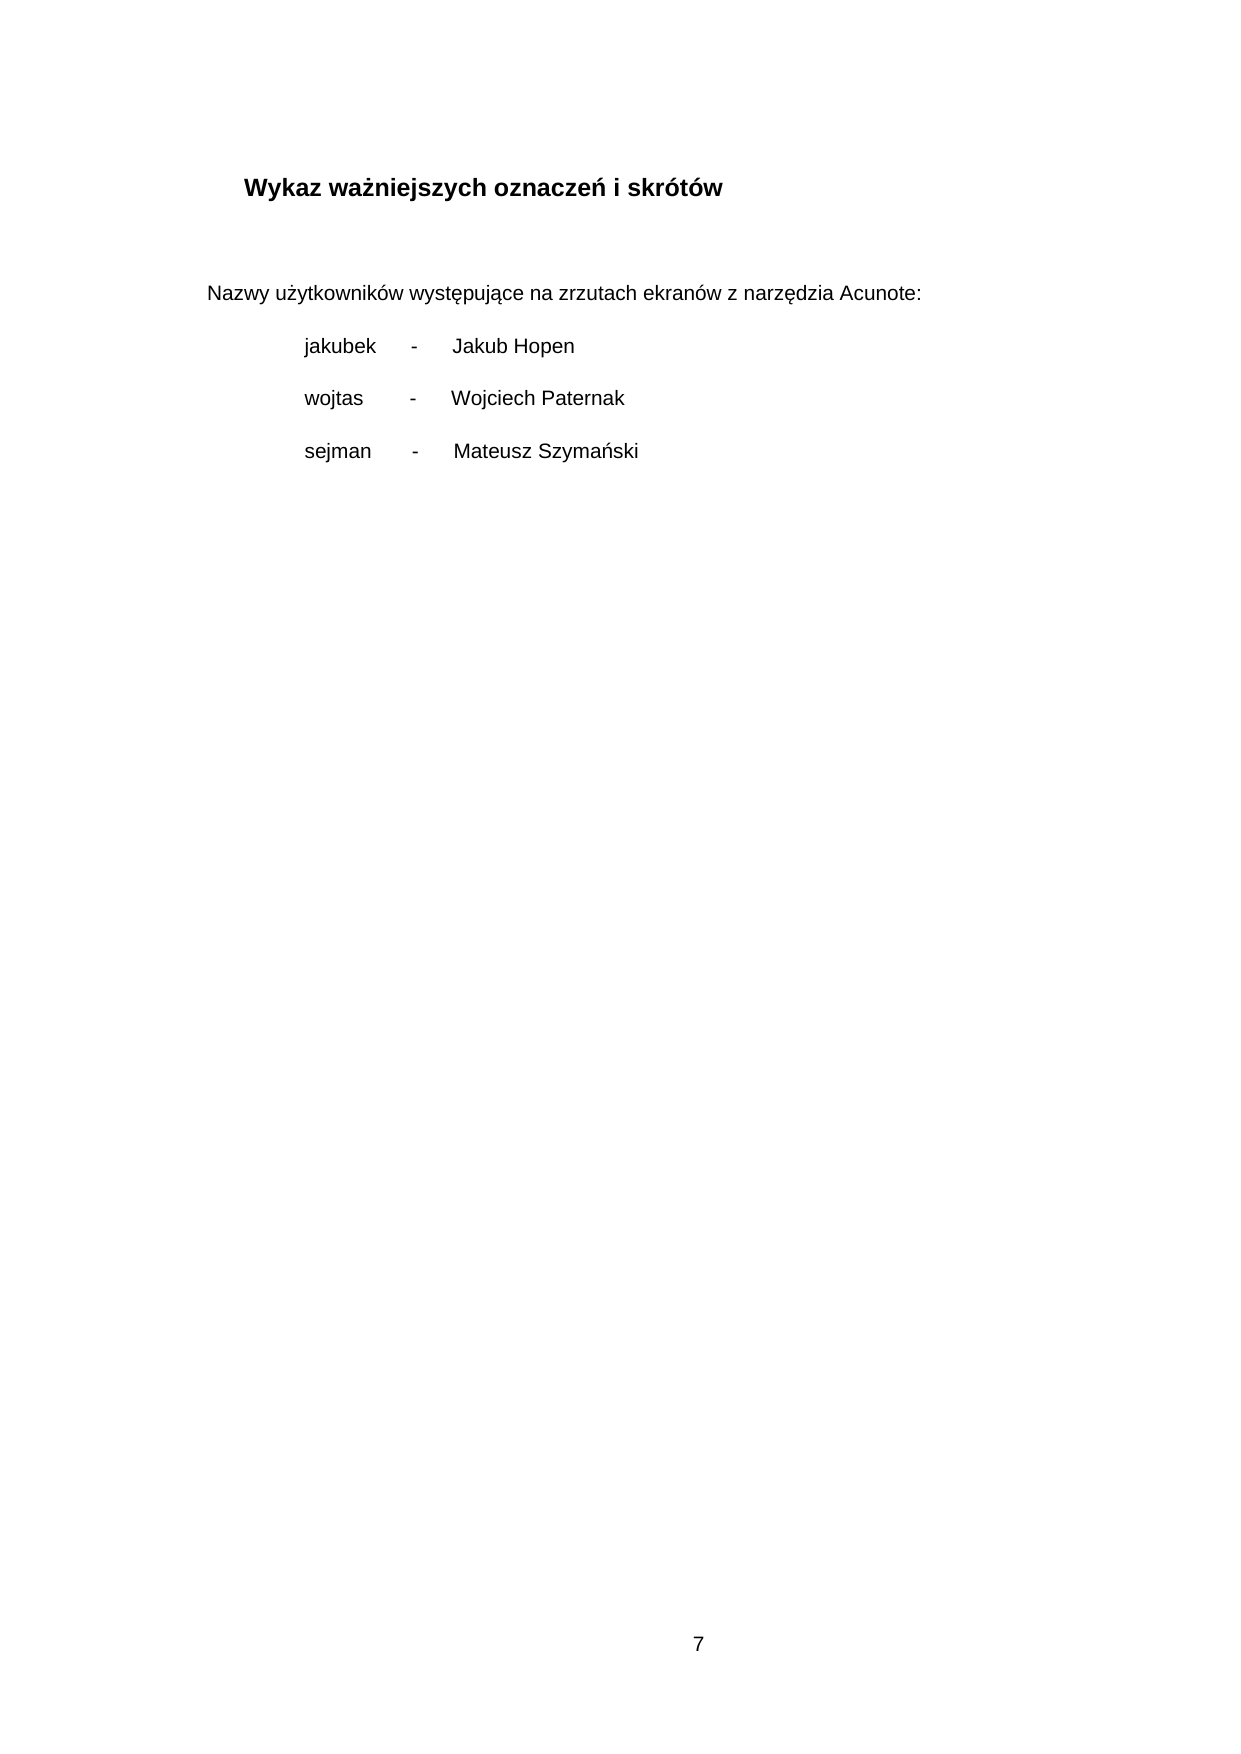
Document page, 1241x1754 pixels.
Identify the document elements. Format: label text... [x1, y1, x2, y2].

text jakubek - Jakub Hopen [230, 333, 1092, 357]
text Nazwy użytkowników występujące na zrzutach ekranów z narzędzia Acunote: [207, 281, 1092, 305]
subtitle Wykaz ważniejszych oznaczeń i skrótów [244, 173, 1092, 201]
text wojtas - Wojciech Paternak [230, 386, 1092, 410]
text sejman - Mateusz Szymański [230, 439, 1092, 463]
